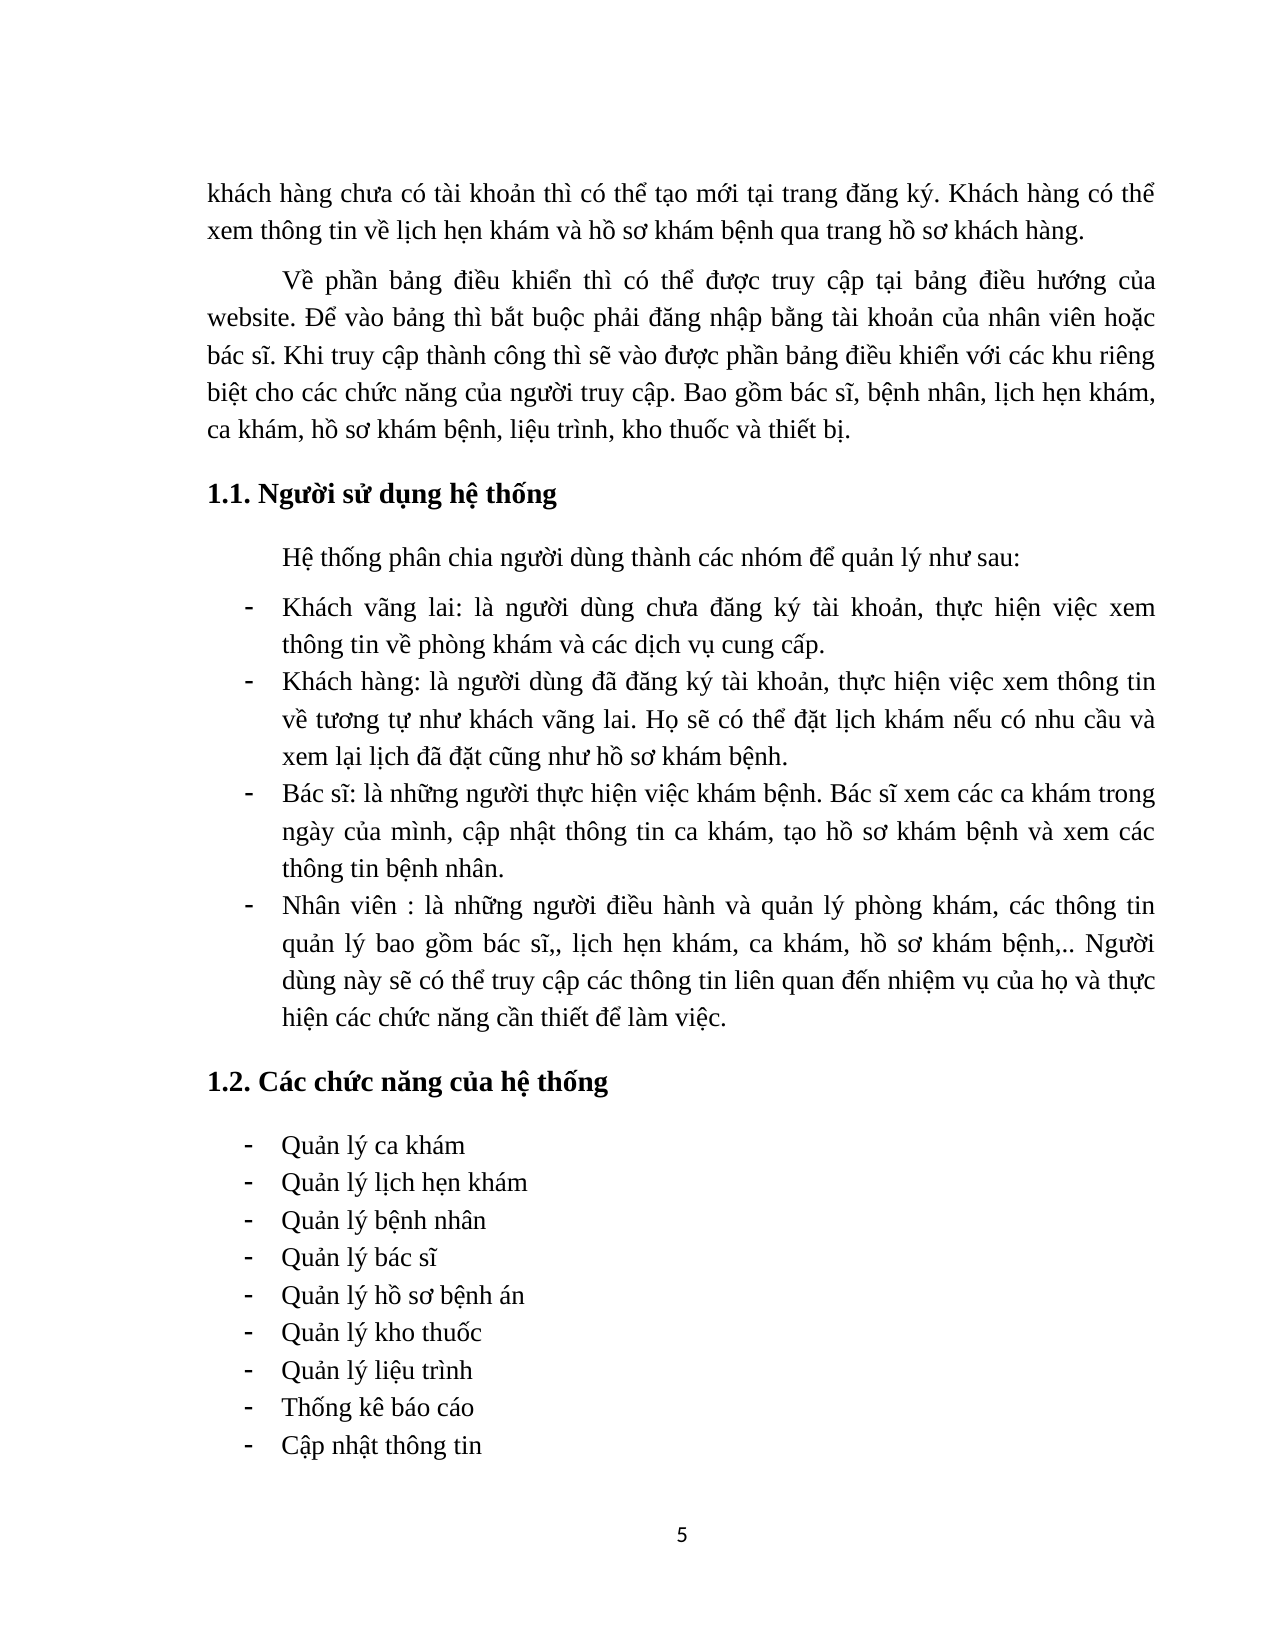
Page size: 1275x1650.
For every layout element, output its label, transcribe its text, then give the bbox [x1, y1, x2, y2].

list Cập nhật thông tin [244, 1429, 1157, 1460]
list Quản lý lịch hẹn khám [244, 1166, 1157, 1198]
subtitle 1.2. Các chức năng của hệ thống [207, 1064, 1157, 1097]
list Khách vãng lai: là người dùng chưa đăng ký tài khoản, thực hiện việc xem thông tin về phòng khám và các dịch vụ cung cấp. [244, 591, 1157, 659]
list Khách hàng: là người dùng đã đăng ký tài khoản, thực hiện việc xem thông tin về tương tự như khách vãng lai. Họ sẽ có thể đặt lịch khám nếu có nhu cầu và xem lại lịch đã đặt cũng như hồ sơ khám bệnh. [244, 665, 1157, 771]
list Quản lý liệu trình [244, 1354, 1157, 1385]
list Quản lý bệnh nhân [244, 1204, 1157, 1235]
list Quản lý bác sĩ [244, 1241, 1157, 1273]
list Quản lý ca khám [244, 1129, 1157, 1160]
list Bác sĩ: là những người thực hiện việc khám bệnh. Bác sĩ xem các ca khám trong ngày của mình, cập nhật thông tin ca khám, tạo hồ sơ khám bệnh và xem các thông tin bệnh nhân. [244, 777, 1157, 883]
text Hệ thống phân chia người dùng thành các nhóm để quản lý như sau: [207, 541, 1157, 572]
text Về phần bảng điều khiển thì có thể được truy cập tại bảng điều hướng của website. Để vào bảng thì bắt buộc phải đăng nhập bằng tài khoản của nhân viên hoặc bác sĩ. Khi truy cập thành công thì sẽ vào được phần bảng điều khiển với các khu riêng biệt cho các chức năng của người truy cập. Bao gồm bác sĩ, bệnh nhân, lịch hẹn khám, ca khám, hồ sơ khám bệnh, liệu trình, kho thuốc và thiết bị. [207, 264, 1157, 444]
list Quản lý hồ sơ bệnh án [244, 1279, 1157, 1310]
list Nhân viên : là những người điều hành và quản lý phòng khám, các thông tin quản lý bao gồm bác sĩ,, lịch hẹn khám, ca khám, hồ sơ khám bệnh,.. Người dùng này sẽ có thể truy cập các thông tin liên quan đến nhiệm vụ của họ và thực hiện các chức năng cần thiết để làm việc. [244, 889, 1157, 1032]
list Thống kê báo cáo [244, 1391, 1157, 1423]
list Quản lý kho thuốc [244, 1316, 1157, 1348]
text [207, 177, 1157, 246]
subtitle 1.1. Người sử dụng hệ thống [207, 476, 1157, 509]
